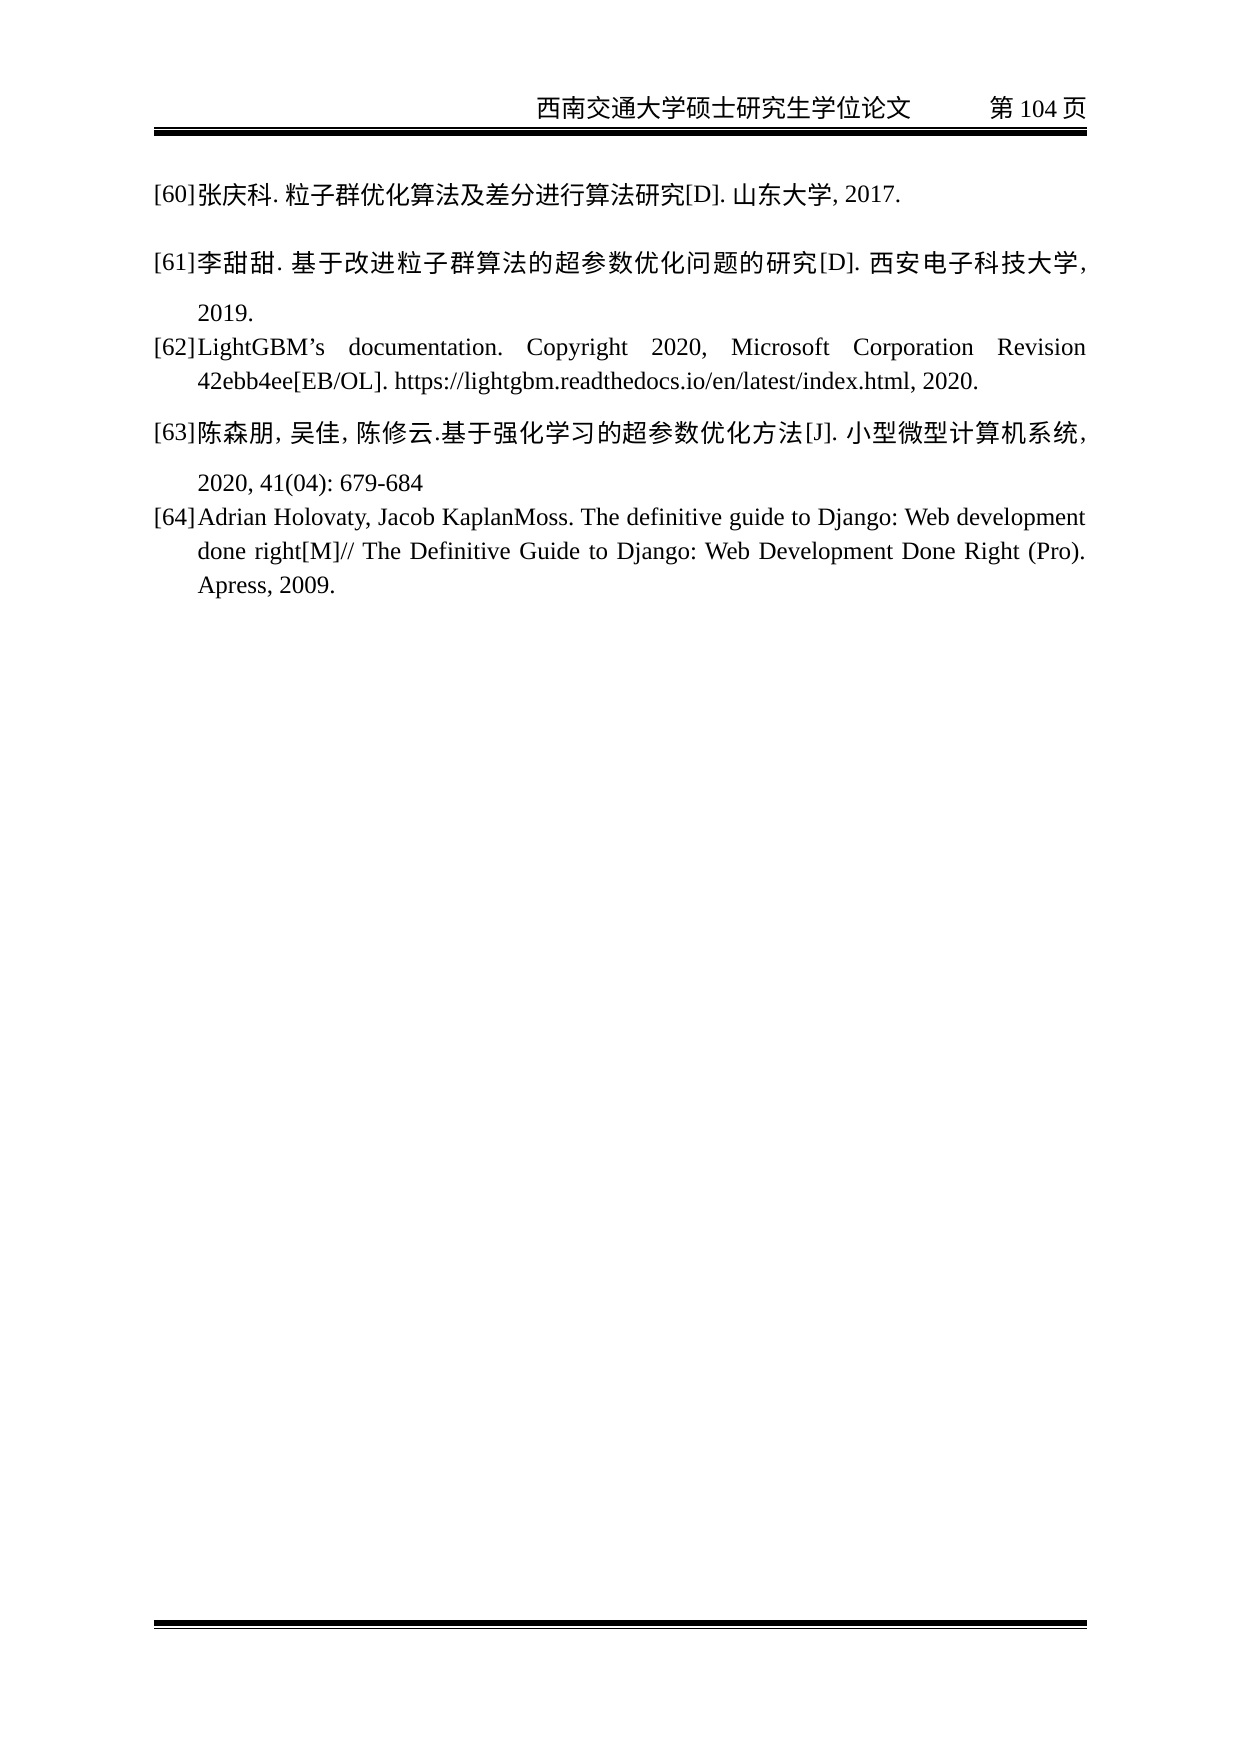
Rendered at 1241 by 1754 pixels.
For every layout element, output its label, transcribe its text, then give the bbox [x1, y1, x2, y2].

list 李甜甜. 基于改进粒子群算法的超参数优化问题的研究[D]. 西安电子科技大学, 2019. [153, 228, 1087, 330]
list LightGBM’s documentation. Copyright 2020, Microsoft Corporation Revision 42ebb4ee[EB/OL]. https://lightgbm.readthedocs.io/en/latest/index.html, 2020. [153, 330, 1087, 398]
list Adrian Holovaty, Jacob KaplanMoss. The definitive guide to Django: Web development done right[M]// The Definitive Guide to Django: Web Development Done Right (Pro). Apress, 2009. [153, 499, 1087, 601]
list 陈森朋, 吴佳, 陈修云.基于强化学习的超参数优化方法[J]. 小型微型计算机系统, 2020, 41(04): 679-684 [153, 398, 1087, 499]
list 张庆科. 粒子群优化算法及差分进行算法研究[D]. 山东大学, 2017. [153, 160, 1087, 228]
